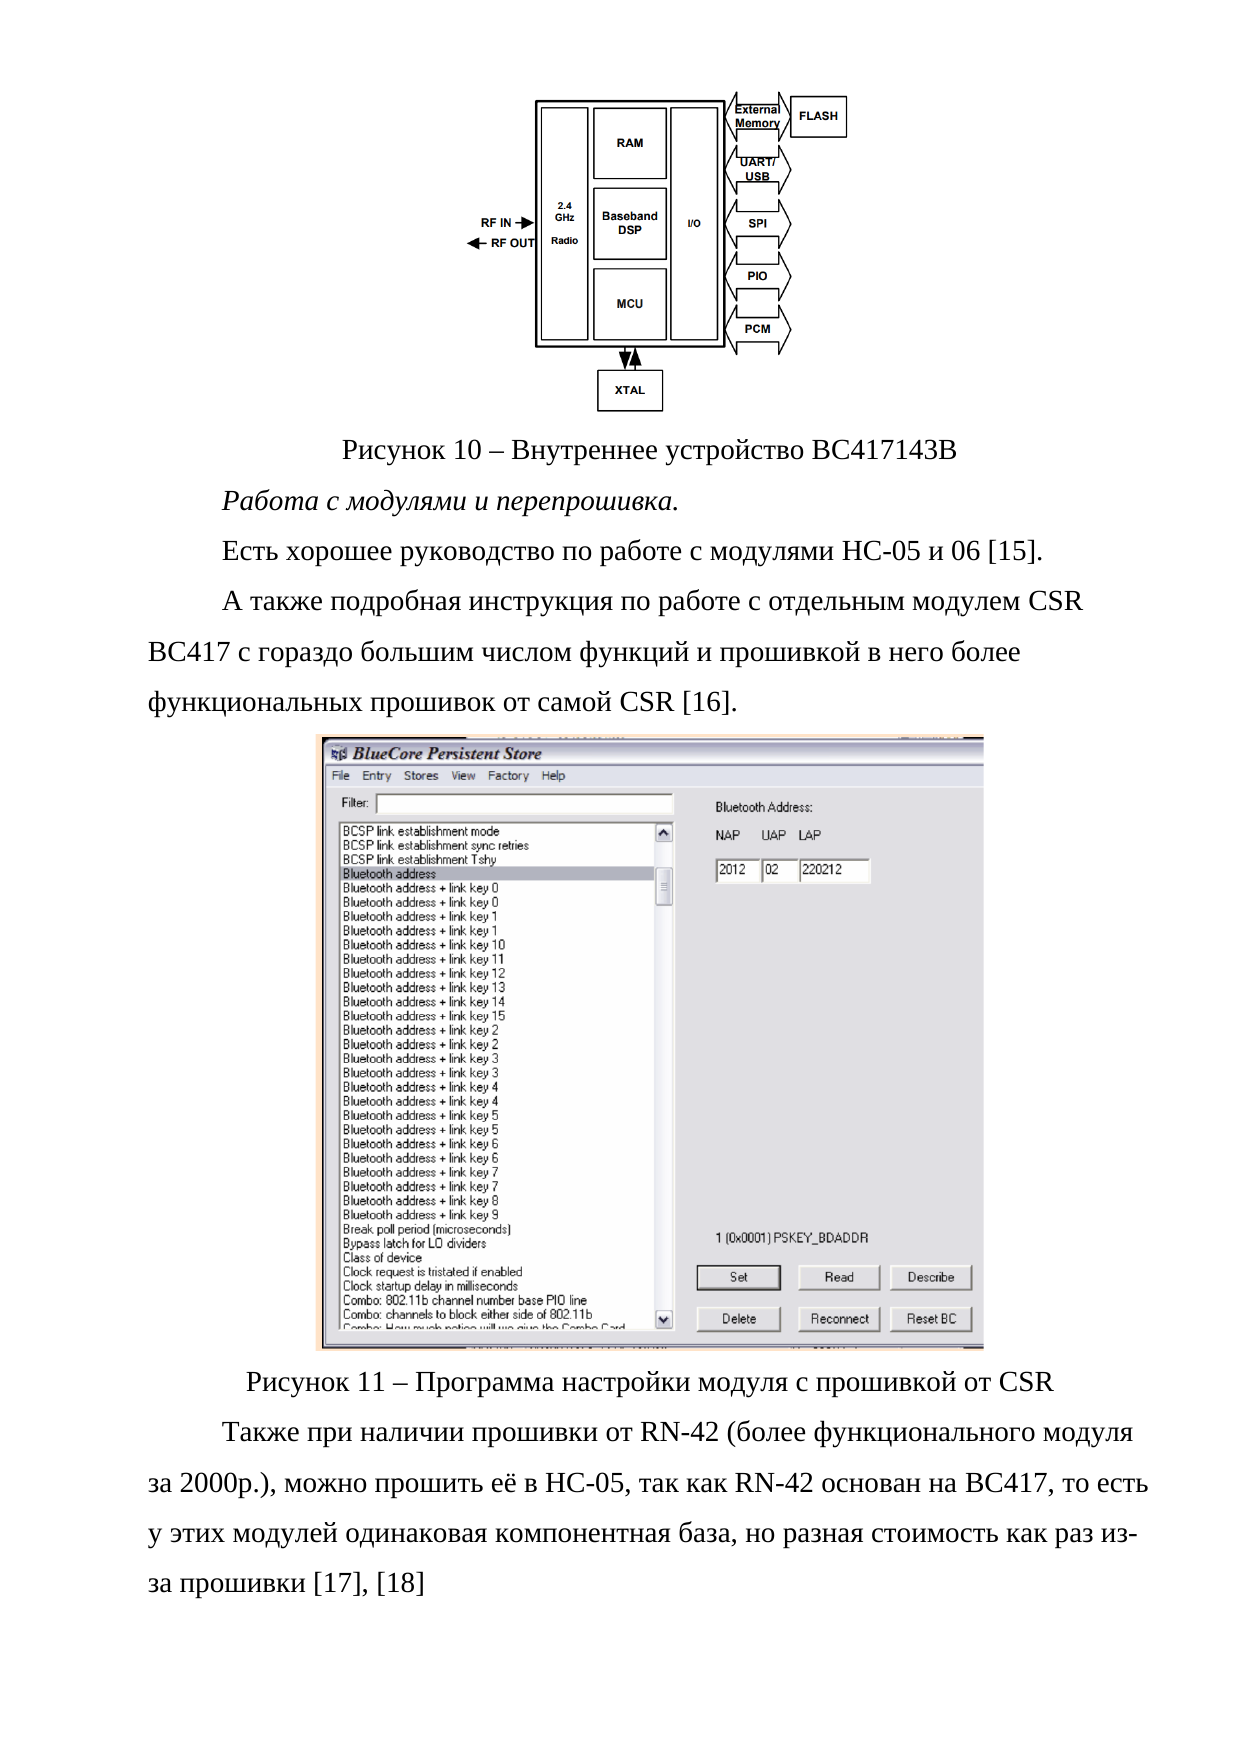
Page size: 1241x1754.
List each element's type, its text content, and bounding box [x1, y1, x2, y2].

text Есть хорошее руководство по работе с модулями HC-05 и 06 [15]. [148, 533, 1152, 567]
text Рисунок 10 – Внутреннее устройство BC417143B [148, 432, 1152, 466]
text Также при наличии прошивки от RN-42 (более функционального модуля за 2000р.), можно прошить её в HC-05, так как RN-42 основан на BC417, то есть у этих модулей одинаковая компонентная база, но разная стоимость как раз из-за прошивки [17], [18] [148, 1414, 1152, 1599]
text А также подробная инструкция по работе с отдельным модулем CSR BC417 с гораздо большим числом функций и прошивкой в него более функциональных прошивок от самой CSR [16]. [148, 583, 1152, 718]
picture [447, 88, 852, 419]
text Работа с модулями и перепрошивка. [148, 483, 1152, 516]
picture [315, 734, 984, 1351]
text Рисунок 11 – Программа настройки модуля с прошивкой от CSR [148, 1364, 1152, 1398]
